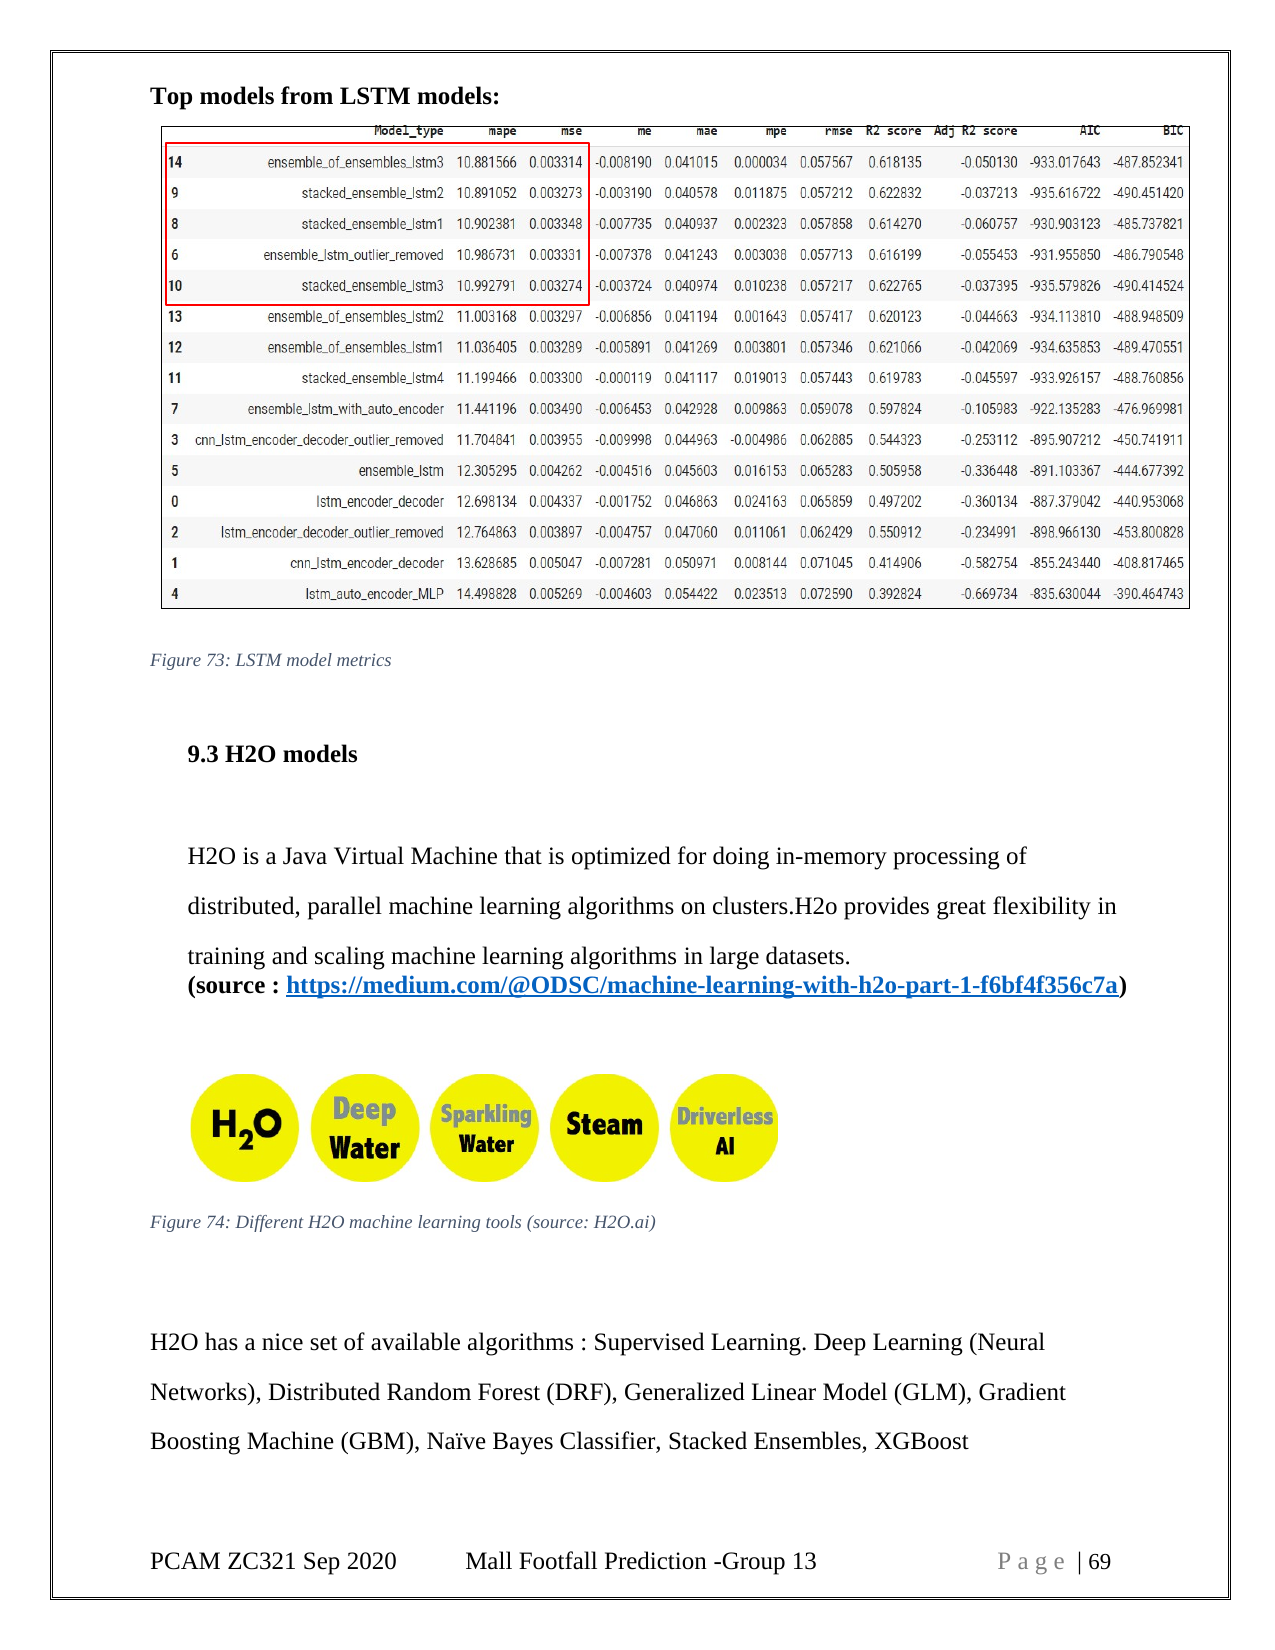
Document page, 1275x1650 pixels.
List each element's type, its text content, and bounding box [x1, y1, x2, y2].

picture [162, 127, 1189, 608]
text H2O is a Java Virtual Machine that is optimized for doing in-memory processing of [187, 841, 1228, 870]
text H2O has a nice set of available algorithms : Supervised Learning. Deep Learning (Neural Networks), Distributed Random Forest (DRF), Generalized Linear Model (GLM), Gradient Boosting Machine (GBM), Naïve Bayes Classifier, Stacked Ensembles, XGBoost [150, 1327, 1068, 1455]
picture [190, 1074, 778, 1182]
subtitle Top models from LSTM models: [150, 81, 1228, 110]
text Figure 74: Different H2O machine learning tools (source: H2O.ai) [150, 1211, 1228, 1232]
text distributed, parallel machine learning algorithms on clusters.H2o provides great flexibility in training and scaling machine learning algorithms in large datasets. [187, 870, 1117, 970]
text (source : https://medium.com/@ODSC/machine-learning-with-h2o-part-1-f6bf4f356c7a) [187, 970, 1228, 999]
subtitle H2O models [187, 739, 1228, 768]
text Figure 73: LSTM model metrics [150, 649, 1228, 671]
